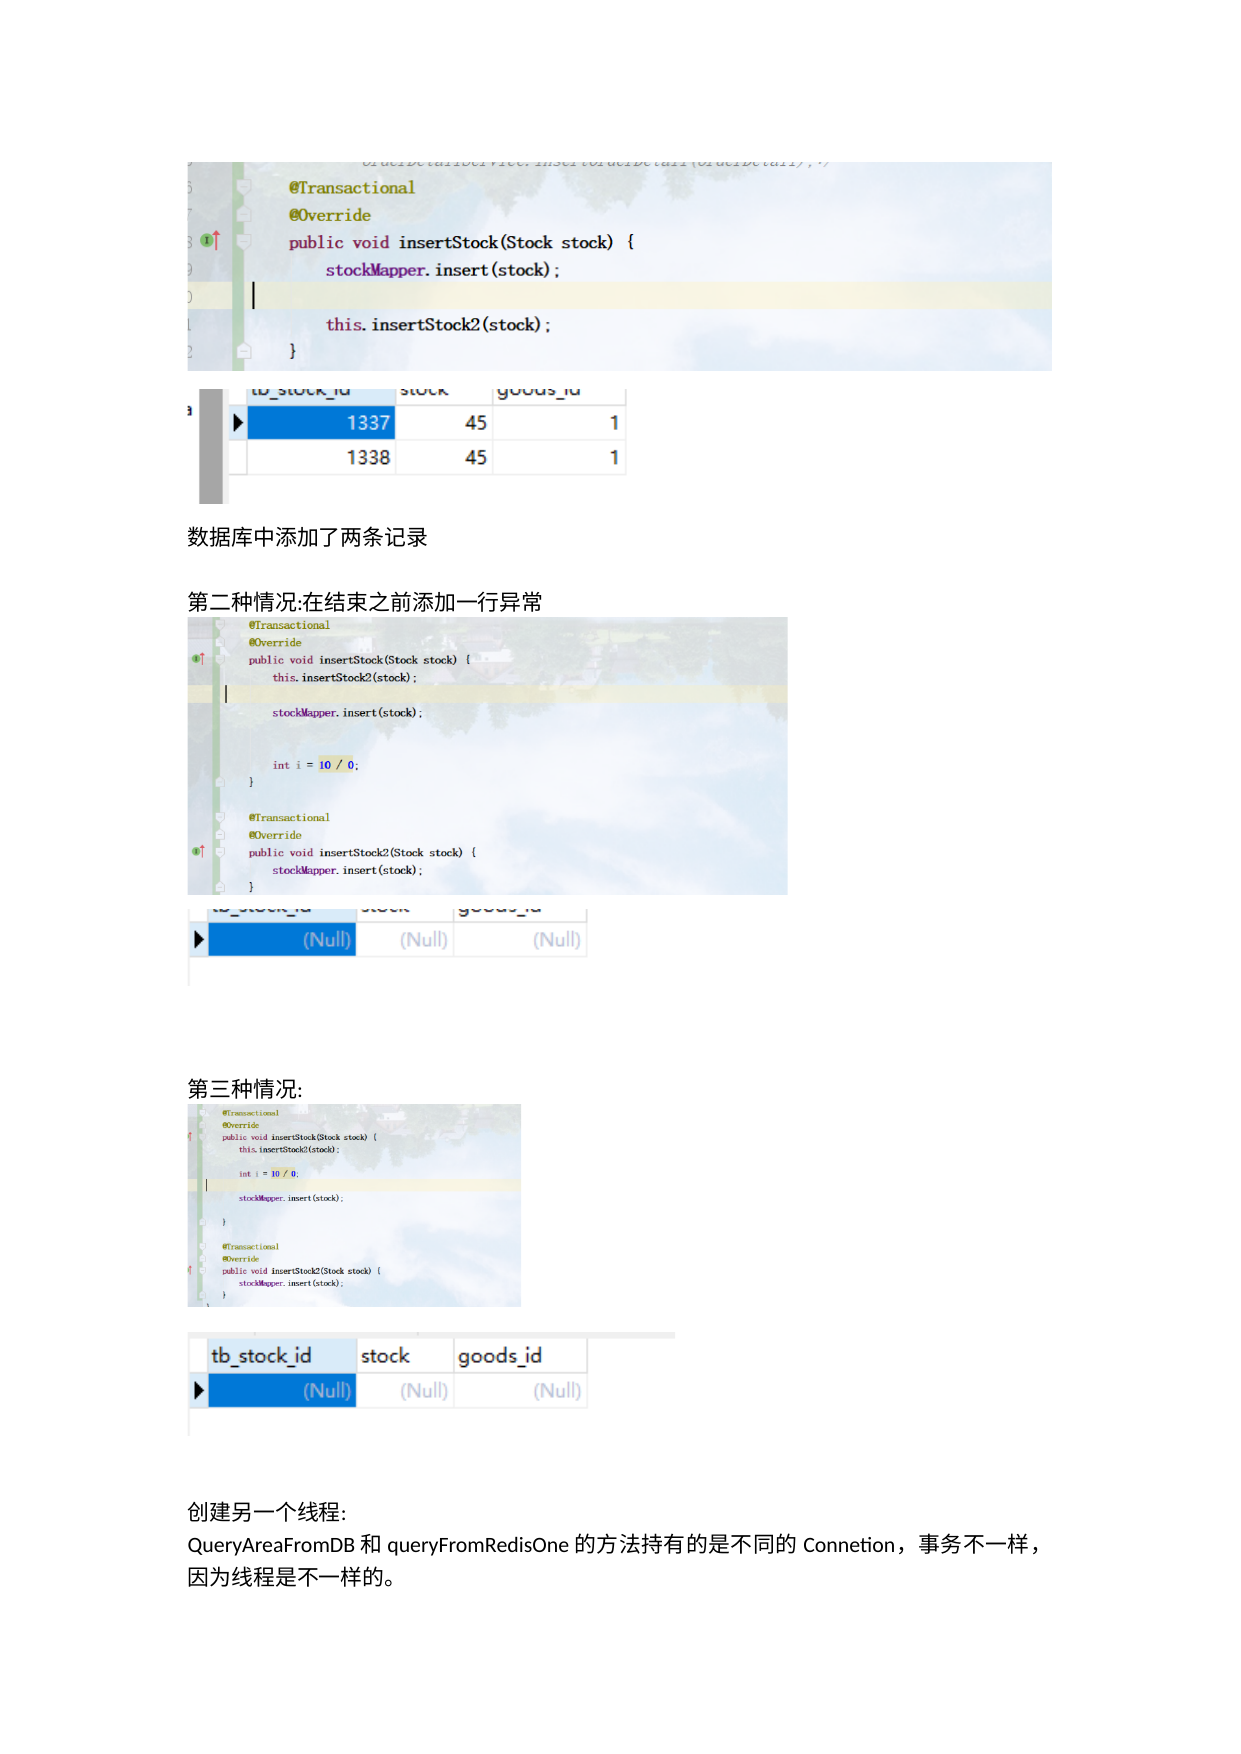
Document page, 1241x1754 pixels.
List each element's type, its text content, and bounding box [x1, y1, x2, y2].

picture [187, 927, 788, 1205]
picture [187, 699, 749, 814]
picture [187, 1219, 713, 1296]
subtitle 在同一个类中调用带有@transacrional的方法 [187, 284, 1053, 349]
text 数据库中添加了两条记录 [187, 829, 1053, 862]
text 第二种情况:在结束之前添加一行异常 [187, 894, 1053, 927]
picture [187, 472, 1052, 681]
text 结果: [187, 439, 1053, 472]
text 第一种情况:正常执行 [187, 407, 1053, 439]
text 第三种情况: [187, 1382, 1053, 1414]
subtitle 工作中常遇到的事务问题 [187, 162, 1053, 227]
